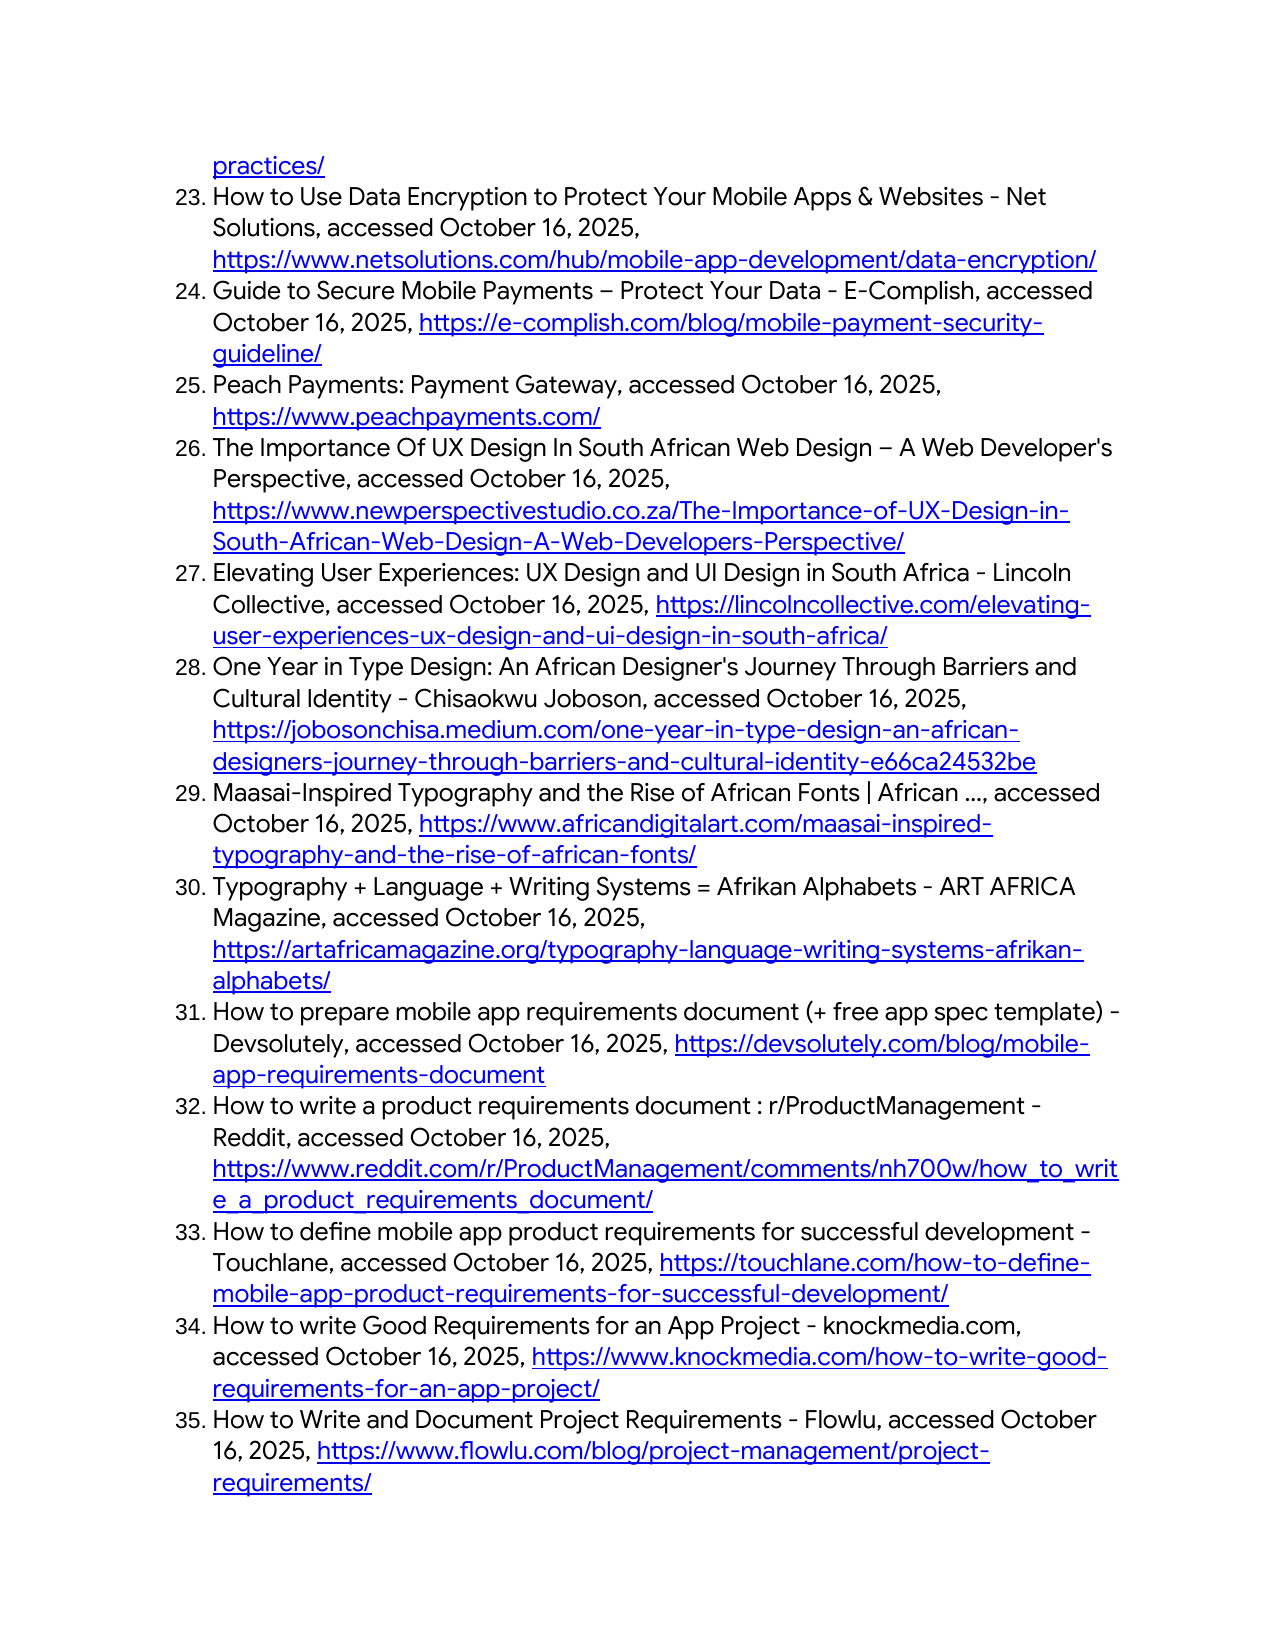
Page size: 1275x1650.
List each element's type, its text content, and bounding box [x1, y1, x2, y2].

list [175, 150, 1125, 181]
list One Year in Type Design: An African Designer's Journey Through Barriers and Cultural Identity - Chisaokwu Joboson, accessed October 16, 2025, https://jobosonchisa.medium.com/one-year-in-type-design-an-african-designers-journey-through-barriers-and-cultural-identity-e66ca24532be [175, 652, 1125, 777]
list How to write a product requirements document : r/ProductManagement - Reddit, accessed October 16, 2025, https://www.reddit.com/r/ProductManagement/comments/nh700w/how_to_write_a_product_requirements_document/ [175, 1091, 1125, 1216]
list Guide to Secure Mobile Payments – Protect Your Data - E-Complish, accessed October 16, 2025, https://e-complish.com/blog/mobile-payment-security-guideline/ [175, 275, 1125, 369]
list The Importance Of UX Design In South African Web Design – A Web Developer's Perspective, accessed October 16, 2025, https://www.newperspectivestudio.co.za/The-Importance-of-UX-Design-in-South-African-Web-Design-A-Web-Developers-Perspective/ [175, 432, 1125, 558]
list How to Write and Document Project Requirements - Flowlu, accessed October 16, 2025, https://www.flowlu.com/blog/project-management/project-requirements/ [175, 1404, 1125, 1498]
list Peach Payments: Payment Gateway, accessed October 16, 2025, https://www.peachpayments.com/ [175, 369, 1125, 432]
list How to define mobile app product requirements for successful development - Touchlane, accessed October 16, 2025, https://touchlane.com/how-to-define-mobile-app-product-requirements-for-successful-development/ [175, 1216, 1125, 1310]
list How to write Good Requirements for an App Project - knockmedia.com, accessed October 16, 2025, https://www.knockmedia.com/how-to-write-good-requirements-for-an-app-project/ [175, 1310, 1125, 1404]
list How to Use Data Encryption to Protect Your Mobile Apps & Websites - Net Solutions, accessed October 16, 2025, https://www.netsolutions.com/hub/mobile-app-development/data-encryption/ [175, 181, 1125, 275]
list Maasai-Inspired Typography and the Rise of African Fonts | African ..., accessed October 16, 2025, https://www.africandigitalart.com/maasai-inspired-typography-and-the-rise-of-african-fonts/ [175, 777, 1125, 871]
list Typography + Language + Writing Systems = Afrikan Alphabets - ART AFRICA Magazine, accessed October 16, 2025, https://artafricamagazine.org/typography-language-writing-systems-afrikan-alphabets/ [175, 871, 1125, 997]
list Elevating User Experiences: UX Design and UI Design in South Africa - Lincoln Collective, accessed October 16, 2025, https://lincolncollective.com/elevating-user-experiences-ux-design-and-ui-design-in-south-africa/ [175, 558, 1125, 652]
list How to prepare mobile app requirements document (+ free app spec template) - Devsolutely, accessed October 16, 2025, https://devsolutely.com/blog/mobile-app-requirements-document [175, 997, 1125, 1091]
